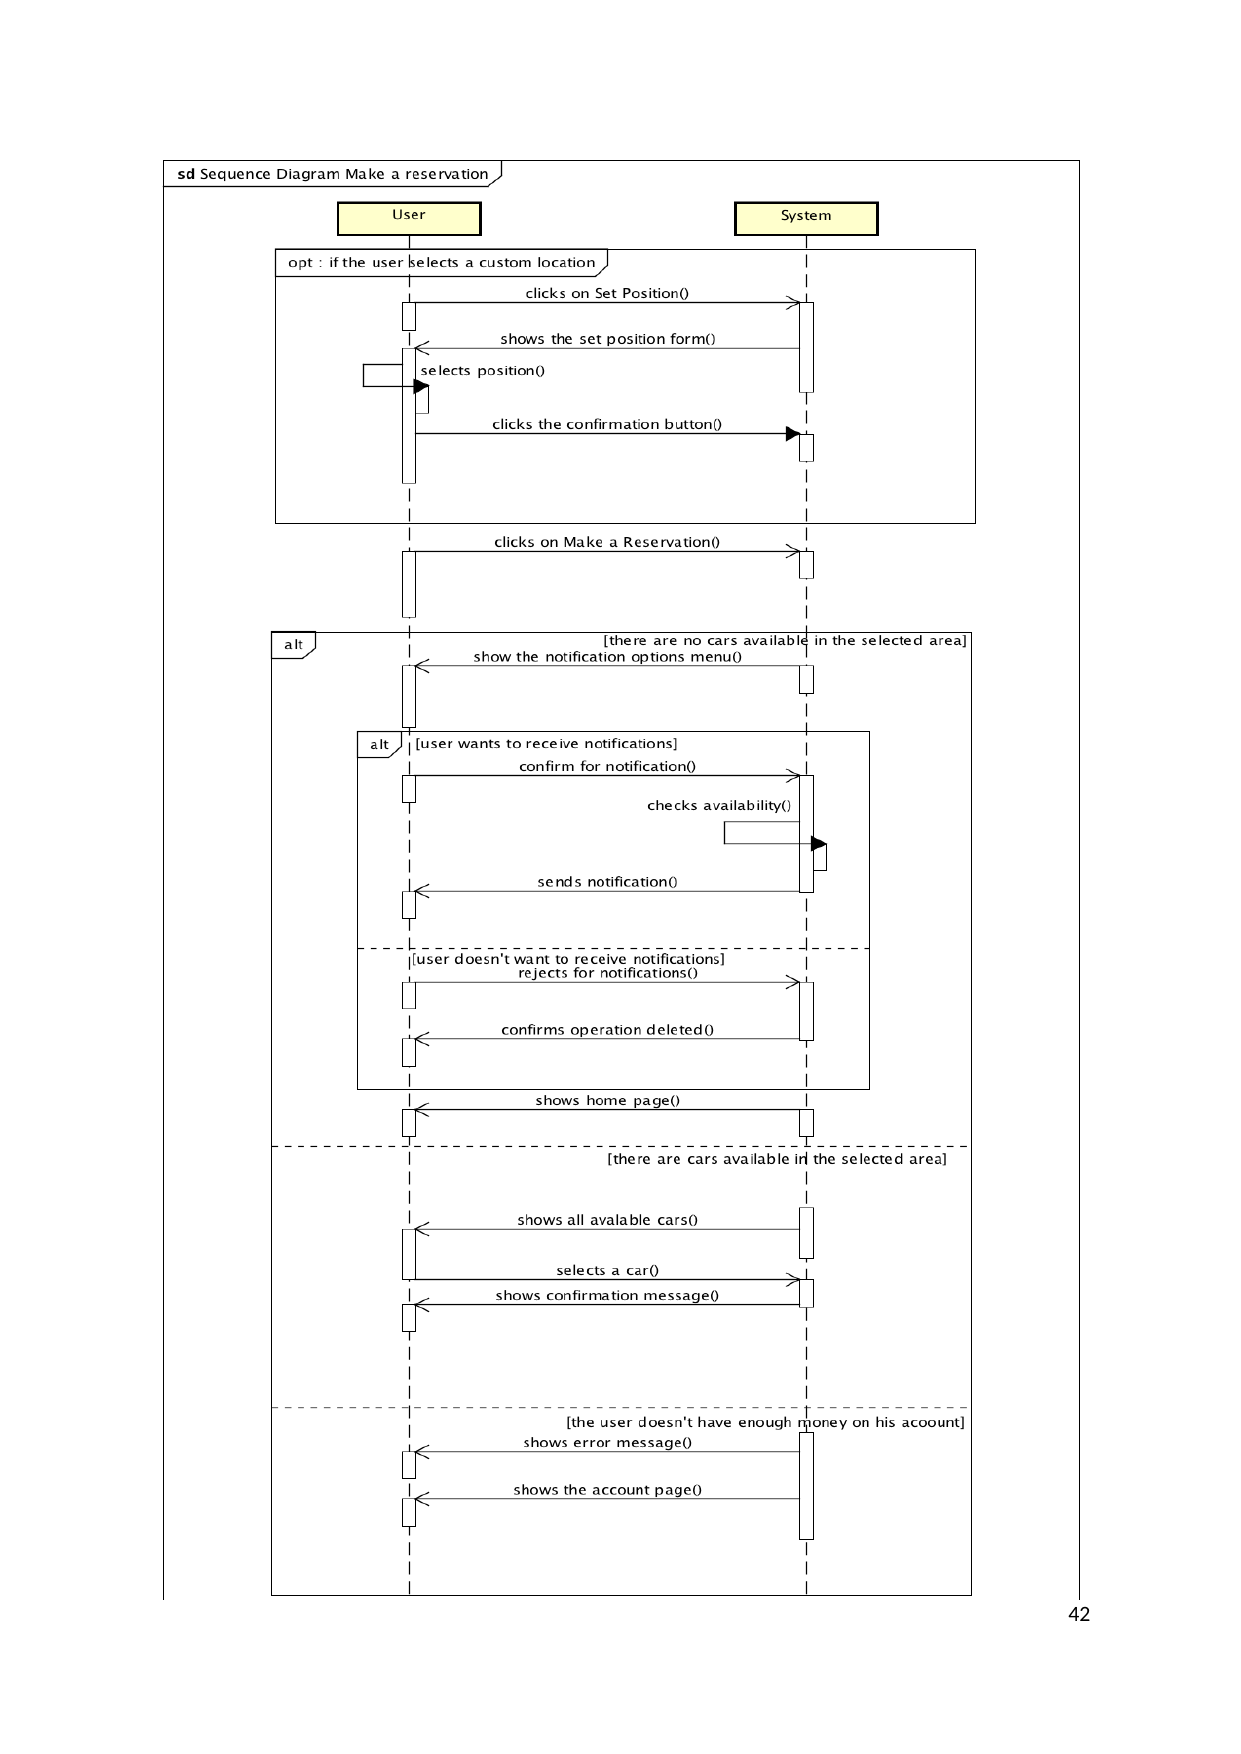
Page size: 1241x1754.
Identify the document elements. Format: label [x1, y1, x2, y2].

picture [150, 150, 1091, 1600]
